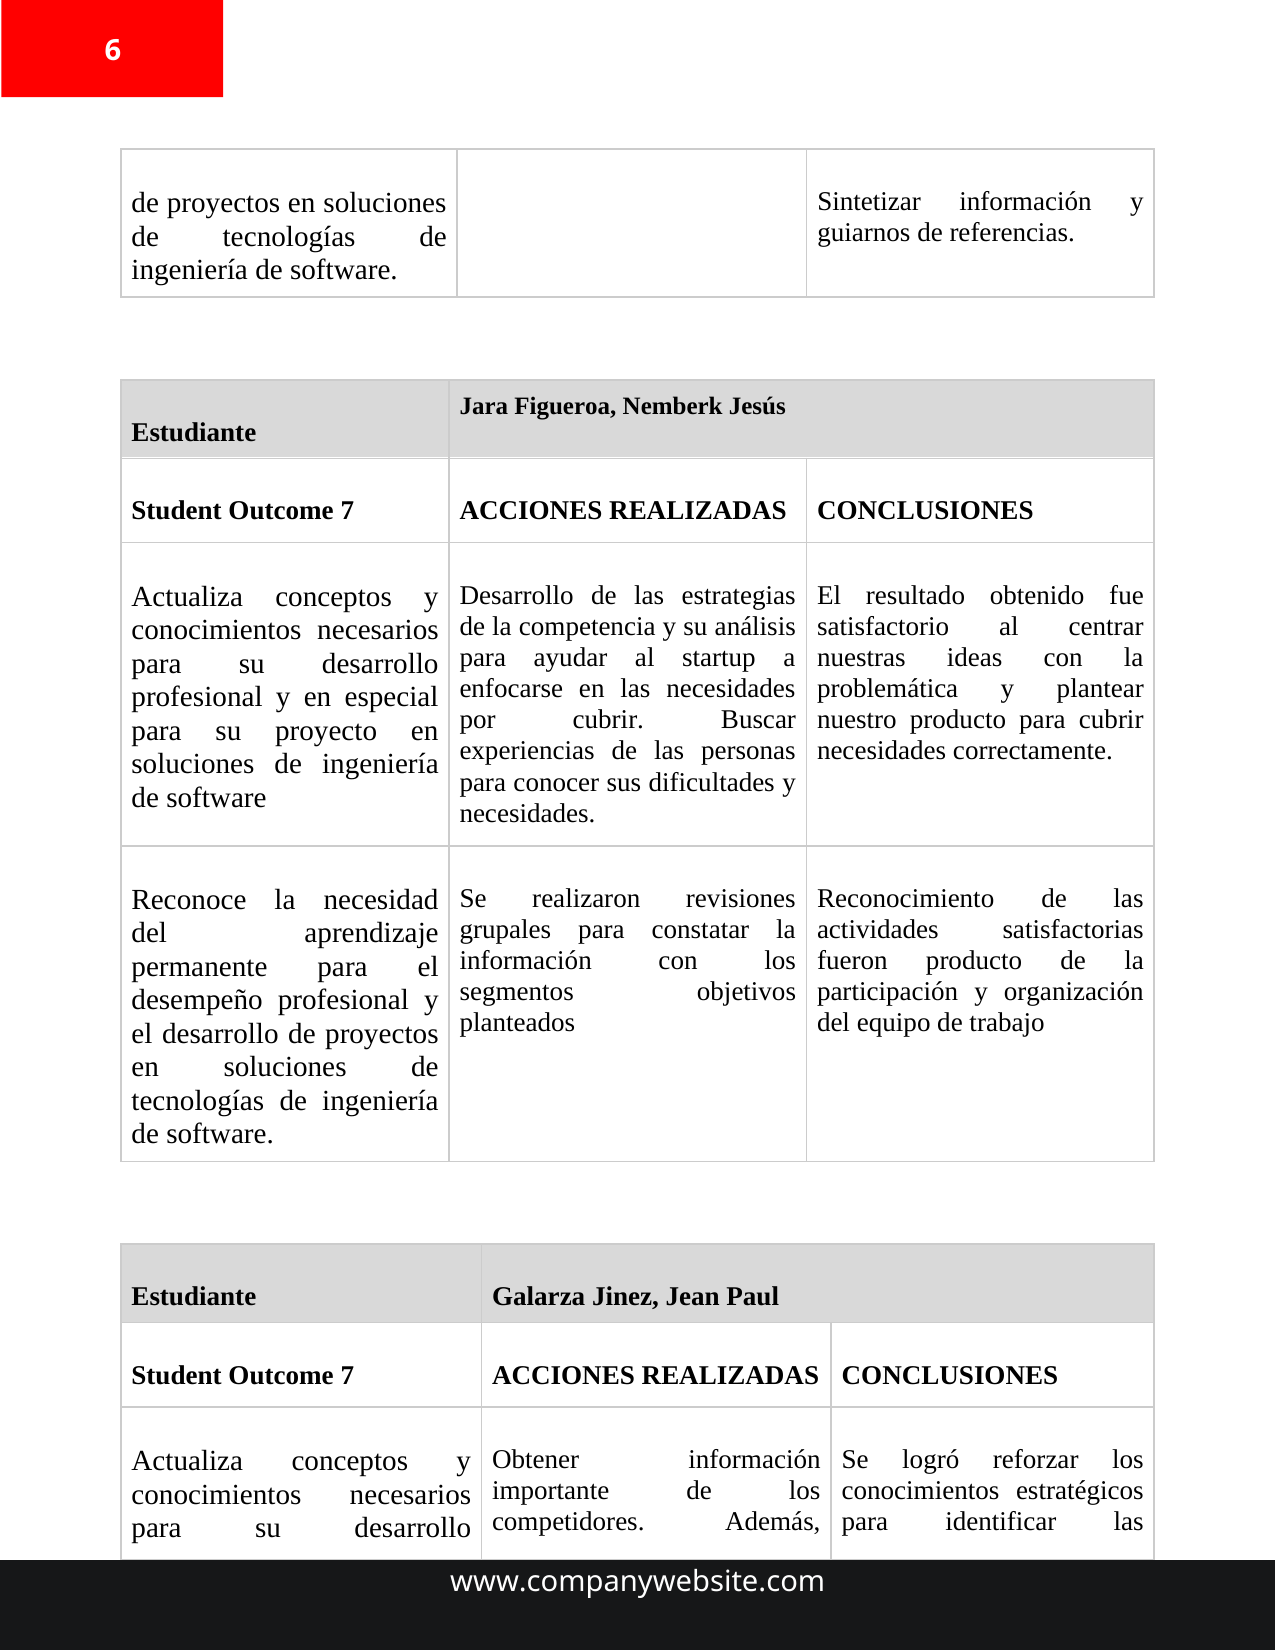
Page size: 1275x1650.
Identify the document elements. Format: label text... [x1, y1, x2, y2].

table_header Estudiante [122, 1245, 481, 1322]
table_cell ACCIONES REALIZADAS [450, 459, 806, 542]
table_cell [458, 150, 806, 296]
table_cell Se realizaron revisiones grupales para constatar la información con los segmentos objetivos planteados [450, 847, 806, 1161]
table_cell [832, 1408, 1153, 1559]
table_header Galarza Jinez, Jean Paul [482, 1245, 1153, 1322]
table_cell Reconocimiento de las actividades satisfactorias fueron producto de la participación y organización del equipo de trabajo [807, 847, 1153, 1161]
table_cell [122, 1408, 481, 1559]
table_header Jara Figueroa, Nemberk Jesús [450, 381, 1153, 457]
table_cell CONCLUSIONES [807, 459, 1153, 542]
table_cell Student Outcome 7 [122, 459, 448, 542]
table_cell El resultado obtenido fue satisfactorio al centrar nuestras ideas con la problemática y plantear nuestro producto para cubrir necesidades correctamente. [807, 543, 1153, 845]
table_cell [482, 1408, 830, 1559]
table_cell Actualiza conceptos y conocimientos necesarios para su desarrollo profesional y en especial para su proyecto en soluciones de ingeniería de software [122, 543, 448, 845]
table_cell ACCIONES REALIZADAS [482, 1323, 830, 1406]
table_cell Student Outcome 7 [122, 1323, 481, 1406]
table_header Estudiante [122, 381, 448, 457]
table_cell CONCLUSIONES [832, 1323, 1153, 1406]
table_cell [122, 150, 456, 296]
table_cell Desarrollo de las estrategias de la competencia y su análisis para ayudar al startup a enfocarse en las necesidades por cubrir. Buscar experiencias de las personas para conocer sus dificultades y necesidades. [450, 543, 806, 845]
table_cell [807, 150, 1153, 296]
